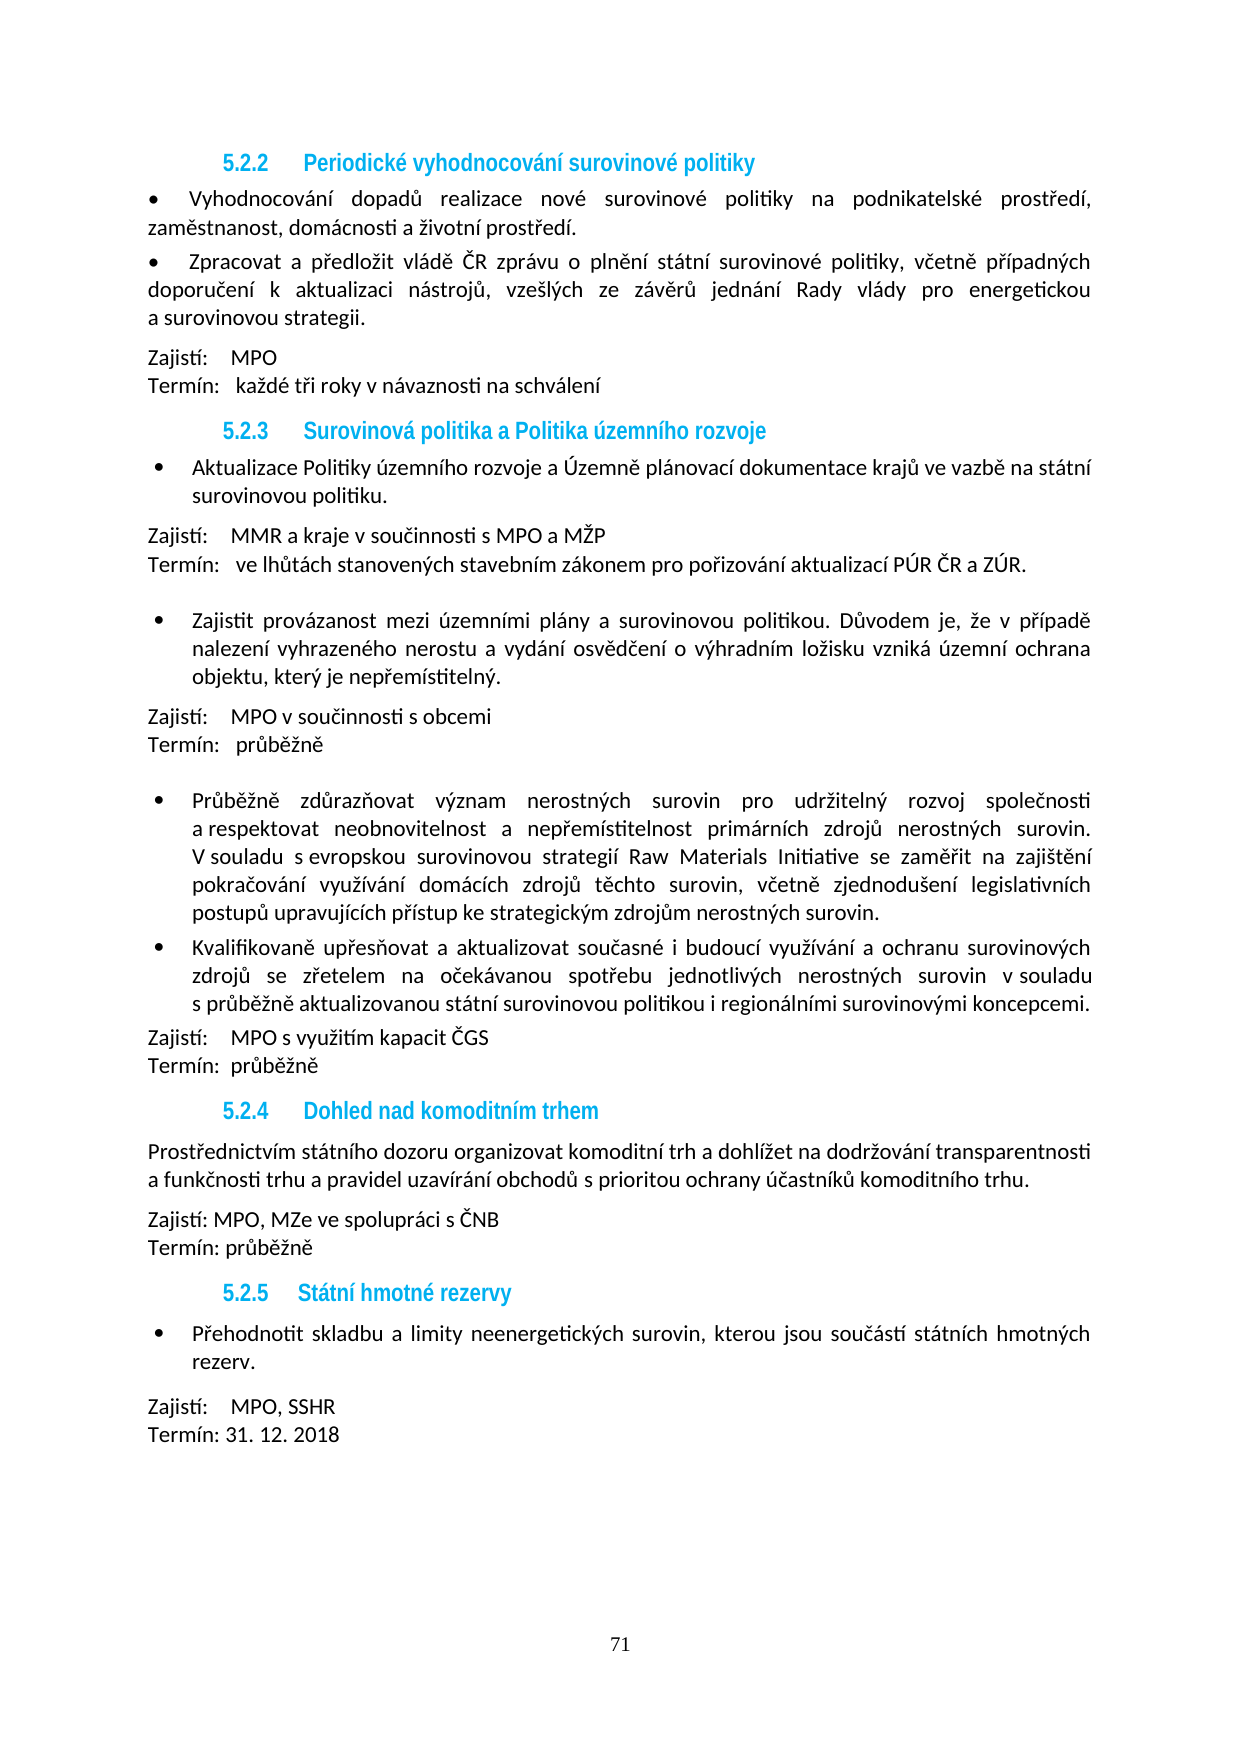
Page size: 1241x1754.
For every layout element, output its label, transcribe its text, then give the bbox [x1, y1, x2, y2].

text Termín: průběžně [148, 730, 1093, 758]
text Zajistí: MMR a kraje v součinnosti s MPO a MŽP [148, 522, 1093, 550]
text • Zpracovat a předložit vládě ČR zprávu o plnění státní surovinové politiky, včetně případných doporučení k aktualizaci nástrojů, vzešlých ze závěrů jednání Rady vlády pro energetickou a surovinovou strategii. [148, 247, 1093, 331]
text Termín: průběžně [148, 1051, 1093, 1079]
text Zajistí: MPO [148, 343, 1093, 371]
text Zajistí: MPO, SSHR [148, 1392, 1093, 1420]
text Zajistí: MPO s využitím kapacit ČGS [148, 1023, 1093, 1051]
text Termín: průběžně [148, 1233, 1093, 1261]
list Kvalifikovaně upřesňovat a aktualizovat současné i budoucí využívání a ochranu surovinových zdrojů se zřetelem na očekávanou spotřebu jednotlivých nerostných surovin v souladu s průběžně aktualizovanou státní surovinovou politikou i regionálními surovinovými koncepcemi. [155, 933, 1093, 1017]
subtitle Státní hmotné rezervy [223, 1278, 1093, 1307]
text Prostřednictvím státního dozoru organizovat komoditní trh a dohlížet na dodržování transparentnosti a funkčnosti trhu a pravidel uzavírání obchodů s prioritou ochrany účastníků komoditního trhu. [148, 1137, 1093, 1193]
list Aktualizace Politiky územního rozvoje a Územně plánovací dokumentace krajů ve vazbě na státní surovinovou politiku. [155, 453, 1093, 509]
subtitle Surovinová politika a Politika územního rozvoje [223, 416, 1093, 445]
subtitle Dohled nad komoditním trhem [223, 1096, 1093, 1124]
text • Vyhodnocování dopadů realizace nové surovinové politiky na podnikatelské prostředí, zaměstnanost, domácnosti a životní prostředí. [148, 184, 1093, 241]
list Průběžně zdůrazňovat význam nerostných surovin pro udržitelný rozvoj společnosti a respektovat neobnovitelnost a nepřemístitelnost primárních zdrojů nerostných surovin. V souladu s evropskou surovinovou strategií Raw Materials Initiative se zaměřit na zajištění pokračování využívání domácích zdrojů těchto surovin, včetně zjednodušení legislativních postupů upravujících přístup ke strategickým zdrojům nerostných surovin. [155, 786, 1093, 926]
text Zajistí: MPO, MZe ve spolupráci s ČNB [148, 1205, 1093, 1233]
text Zajistí: MPO v součinnosti s obcemi [148, 702, 1093, 730]
text Termín: ve lhůtách stanovených stavebním zákonem pro pořizování aktualizací PÚR ČR a ZÚR. [148, 550, 1093, 578]
list Přehodnotit skladbu a limity neenergetických surovin, kterou jsou součástí státních hmotných rezerv. [155, 1319, 1093, 1375]
subtitle Periodické vyhodnocování surovinové politiky [223, 148, 1093, 176]
text Termín: každé tři roky v návaznosti na schválení [148, 371, 1093, 399]
text Termín: 31. 12. 2018 [148, 1420, 1093, 1448]
list Zajistit provázanost mezi územními plány a surovinovou politikou. Důvodem je, že v případě nalezení vyhrazeného nerostu a vydání osvědčení o výhradním ložisku vzniká územní ochrana objektu, který je nepřemístitelný. [155, 606, 1093, 690]
